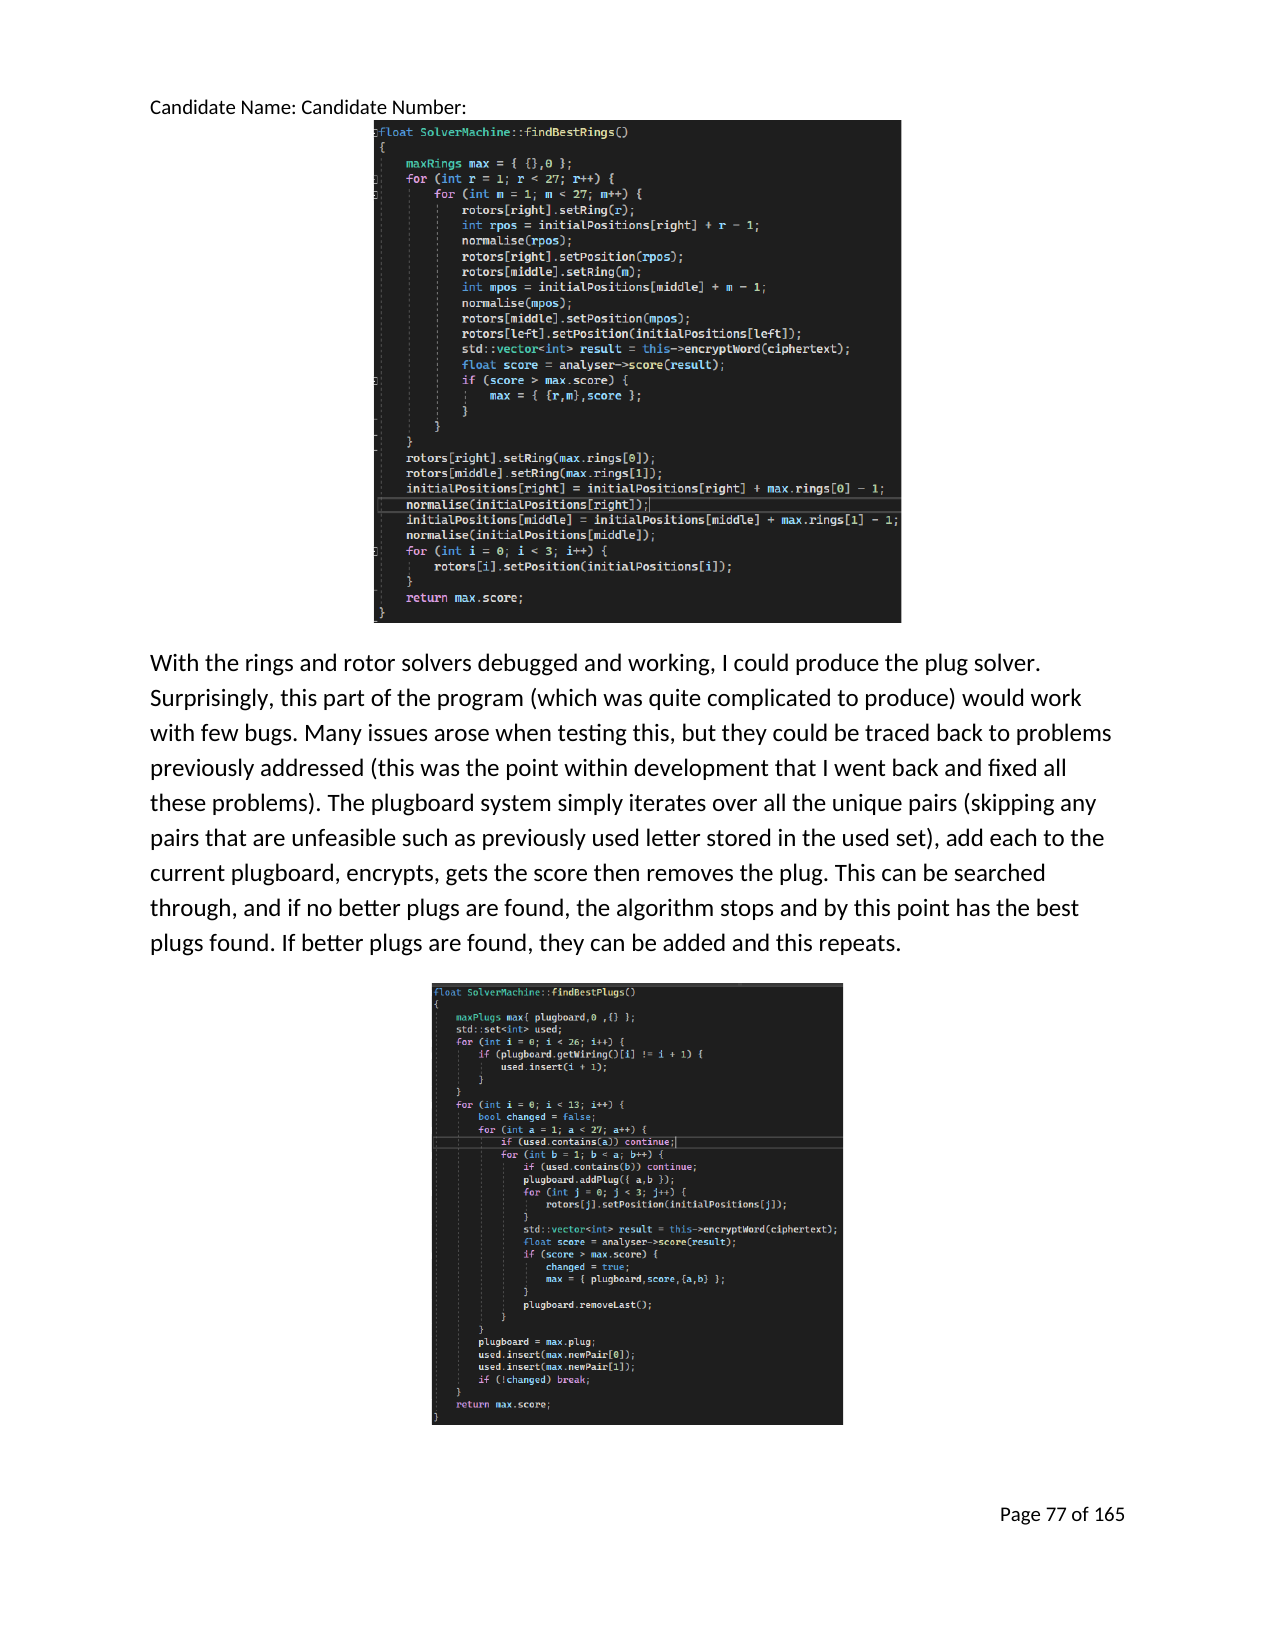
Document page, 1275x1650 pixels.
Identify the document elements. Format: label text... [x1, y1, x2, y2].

picture [373, 120, 902, 623]
text With the rings and rotor solvers debugged and working, I could produce the plug solver. Surprisingly, this part of the program (which was quite complicated to produce) would work with few bugs. Many issues arose when testing this, but they could be traced back to problems previously addressed (this was the point within development that I went back and fixed all these problems). The plugboard system simply iterates over all the unique pairs (skipping any pairs that are unfeasible such as previously used letter stored in the used set), add each to the current plugboard, encrypts, gets the score then removes the plug. This can be searched through, and if no better plugs are found, the algorithm stops and by this point has the best plugs found. If better plugs are found, they can be added and this repeats. [150, 647, 1125, 958]
picture [431, 983, 844, 1425]
